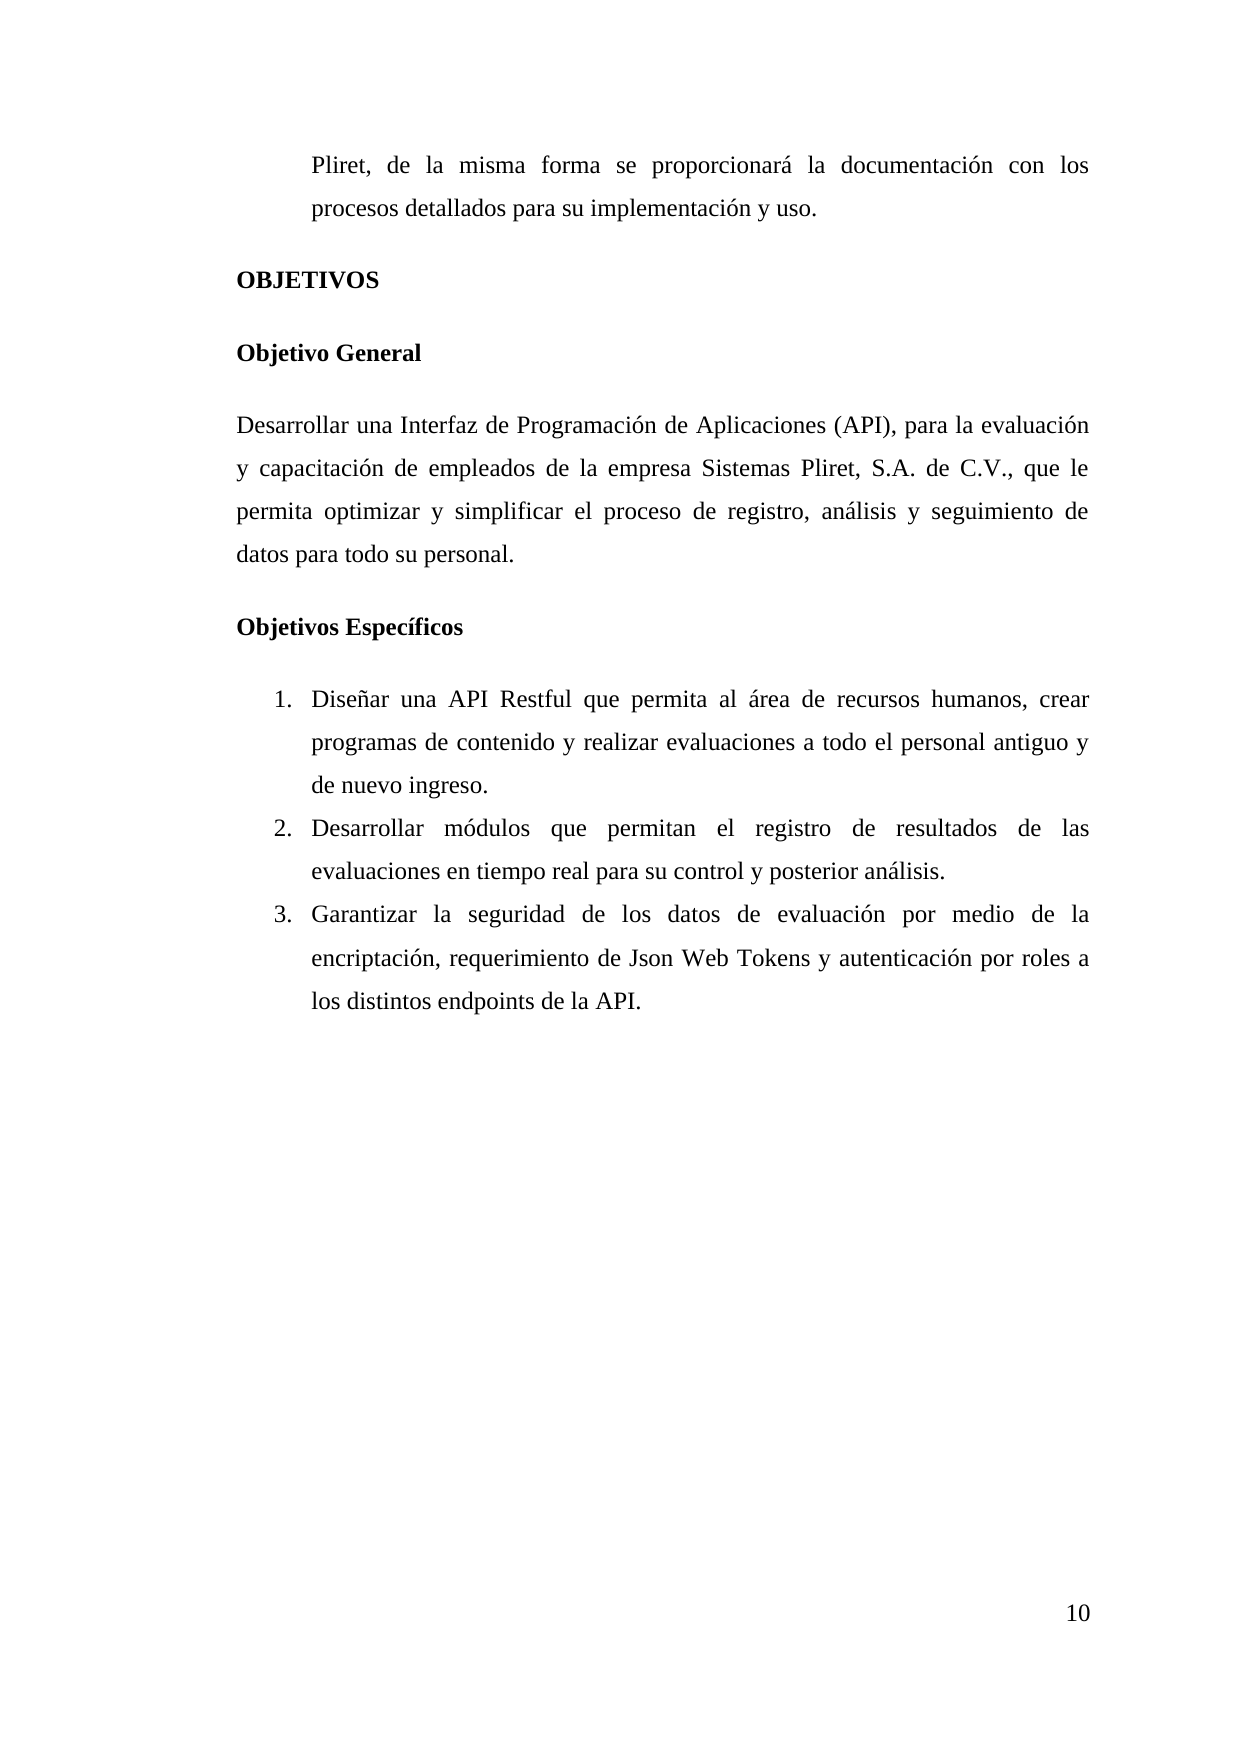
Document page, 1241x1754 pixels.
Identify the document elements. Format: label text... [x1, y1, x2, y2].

subtitle Objetivo General [236, 338, 1090, 366]
text Desarrollar una Interfaz de Programación de Aplicaciones (API), para la evaluación y capacitación de empleados de la empresa Sistemas Pliret, S.A. de C.V., que le permita optimizar y simplificar el proceso de registro, análisis y seguimiento de datos para todo su personal. [236, 410, 1090, 568]
subtitle Objetivos Específicos [236, 612, 1090, 640]
list Desarrollar módulos que permitan el registro de resultados de las evaluaciones en tiempo real para su control y posterior análisis. [274, 813, 1090, 885]
subtitle OBJETIVOS [236, 265, 1090, 294]
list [274, 150, 1090, 222]
list Diseñar una API Restful que permita al área de recursos humanos, crear programas de contenido y realizar evaluaciones a todo el personal antiguo y de nuevo ingreso. [274, 684, 1090, 799]
list Garantizar la seguridad de los datos de evaluación por medio de la encriptación, requerimiento de Json Web Tokens y autenticación por roles a los distintos endpoints de la API. [274, 899, 1090, 1014]
